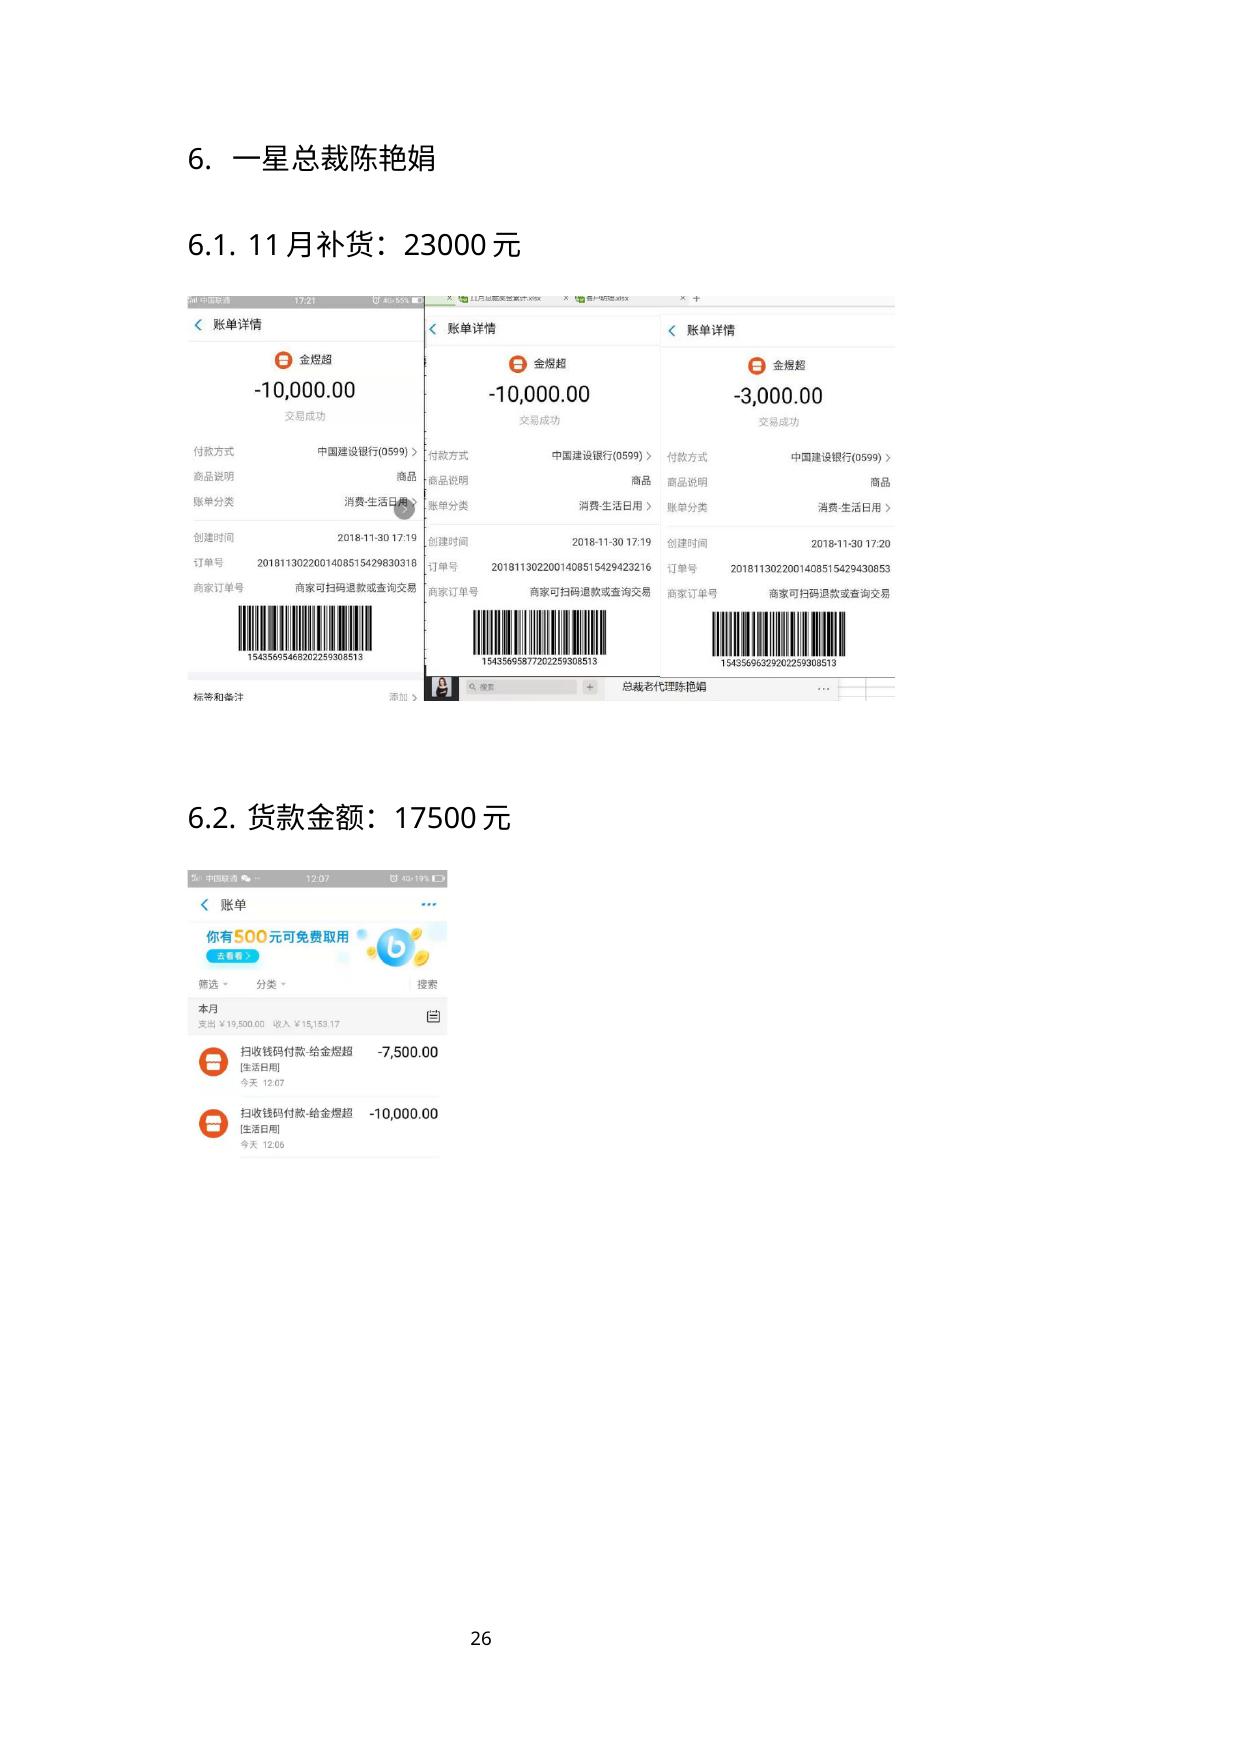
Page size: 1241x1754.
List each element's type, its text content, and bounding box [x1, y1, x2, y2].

picture [187, 870, 448, 1159]
subtitle 一星总裁陈艳娟 [187, 124, 1053, 189]
subtitle 11月补货：23000元 [187, 210, 1053, 275]
picture [187, 296, 895, 701]
subtitle 货款金额：17500元 [187, 784, 1053, 849]
